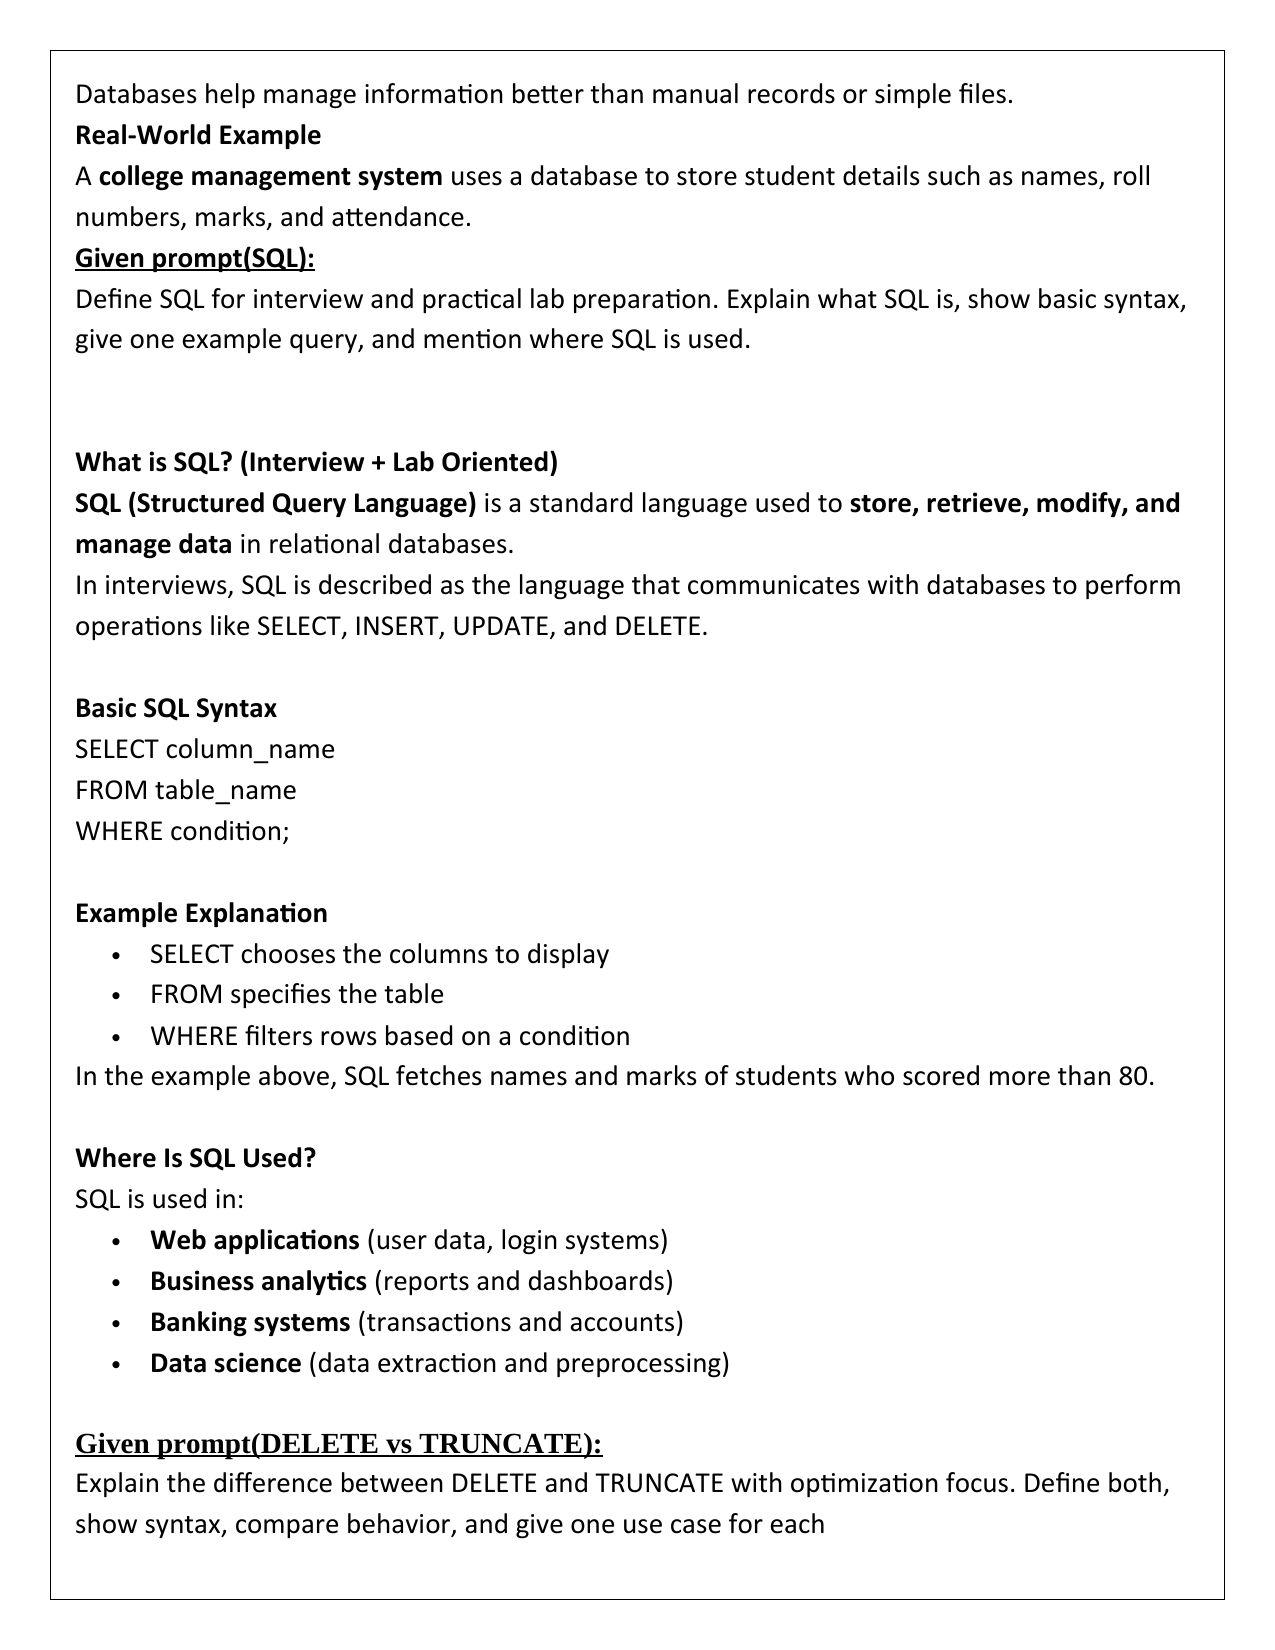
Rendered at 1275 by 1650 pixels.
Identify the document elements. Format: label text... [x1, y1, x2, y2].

list SELECT chooses the columns to display [112, 935, 1200, 970]
text In the example above, SQL fetches names and marks of students who scored more than 80. [75, 1057, 1200, 1093]
list Data science (data extraction and preprocessing) [112, 1344, 1200, 1380]
text Databases help manage information better than manual records or simple files. [75, 75, 1200, 111]
text Example Explanation [75, 894, 1200, 929]
text A college management system uses a database to store student details such as names, roll numbers, marks, and attendance. [75, 157, 1200, 233]
text SQL (Structured Query Language) is a standard language used to store, retrieve, modify, and manage data in relational databases. In interviews, SQL is described as the language that communicates with databases to perform operations like SELECT, INSERT, UPDATE, and DELETE. [75, 484, 1200, 643]
text Given prompt(DELETE vs TRUNCATE): [75, 1426, 1200, 1459]
text Real-World Example [75, 116, 1200, 152]
text SQL is used in: [75, 1180, 1200, 1216]
text Where Is SQL Used? [75, 1139, 1200, 1175]
text Given prompt(SQL): [75, 239, 1200, 274]
text WHERE condition; [75, 812, 1200, 847]
text Define SQL for interview and practical lab preparation. Explain what SQL is, show basic syntax, give one example query, and mention where SQL is used. [75, 280, 1200, 356]
text Explain the difference between DELETE and TRUNCATE with optimization focus. Define both, show syntax, compare behavior, and give one use case for each [75, 1464, 1200, 1541]
text FROM table_name [75, 771, 1200, 807]
text Basic SQL Syntax [75, 689, 1200, 725]
list WHERE filters rows based on a condition [112, 1017, 1200, 1052]
list Banking systems (transactions and accounts) [112, 1303, 1200, 1339]
list Business analytics (reports and dashboards) [112, 1262, 1200, 1298]
text SELECT column_name [75, 730, 1200, 766]
text What is SQL? (Interview + Lab Oriented) [75, 443, 1200, 479]
list FROM specifies the table [112, 976, 1200, 1011]
list Web applications (user data, login systems) [112, 1221, 1200, 1257]
